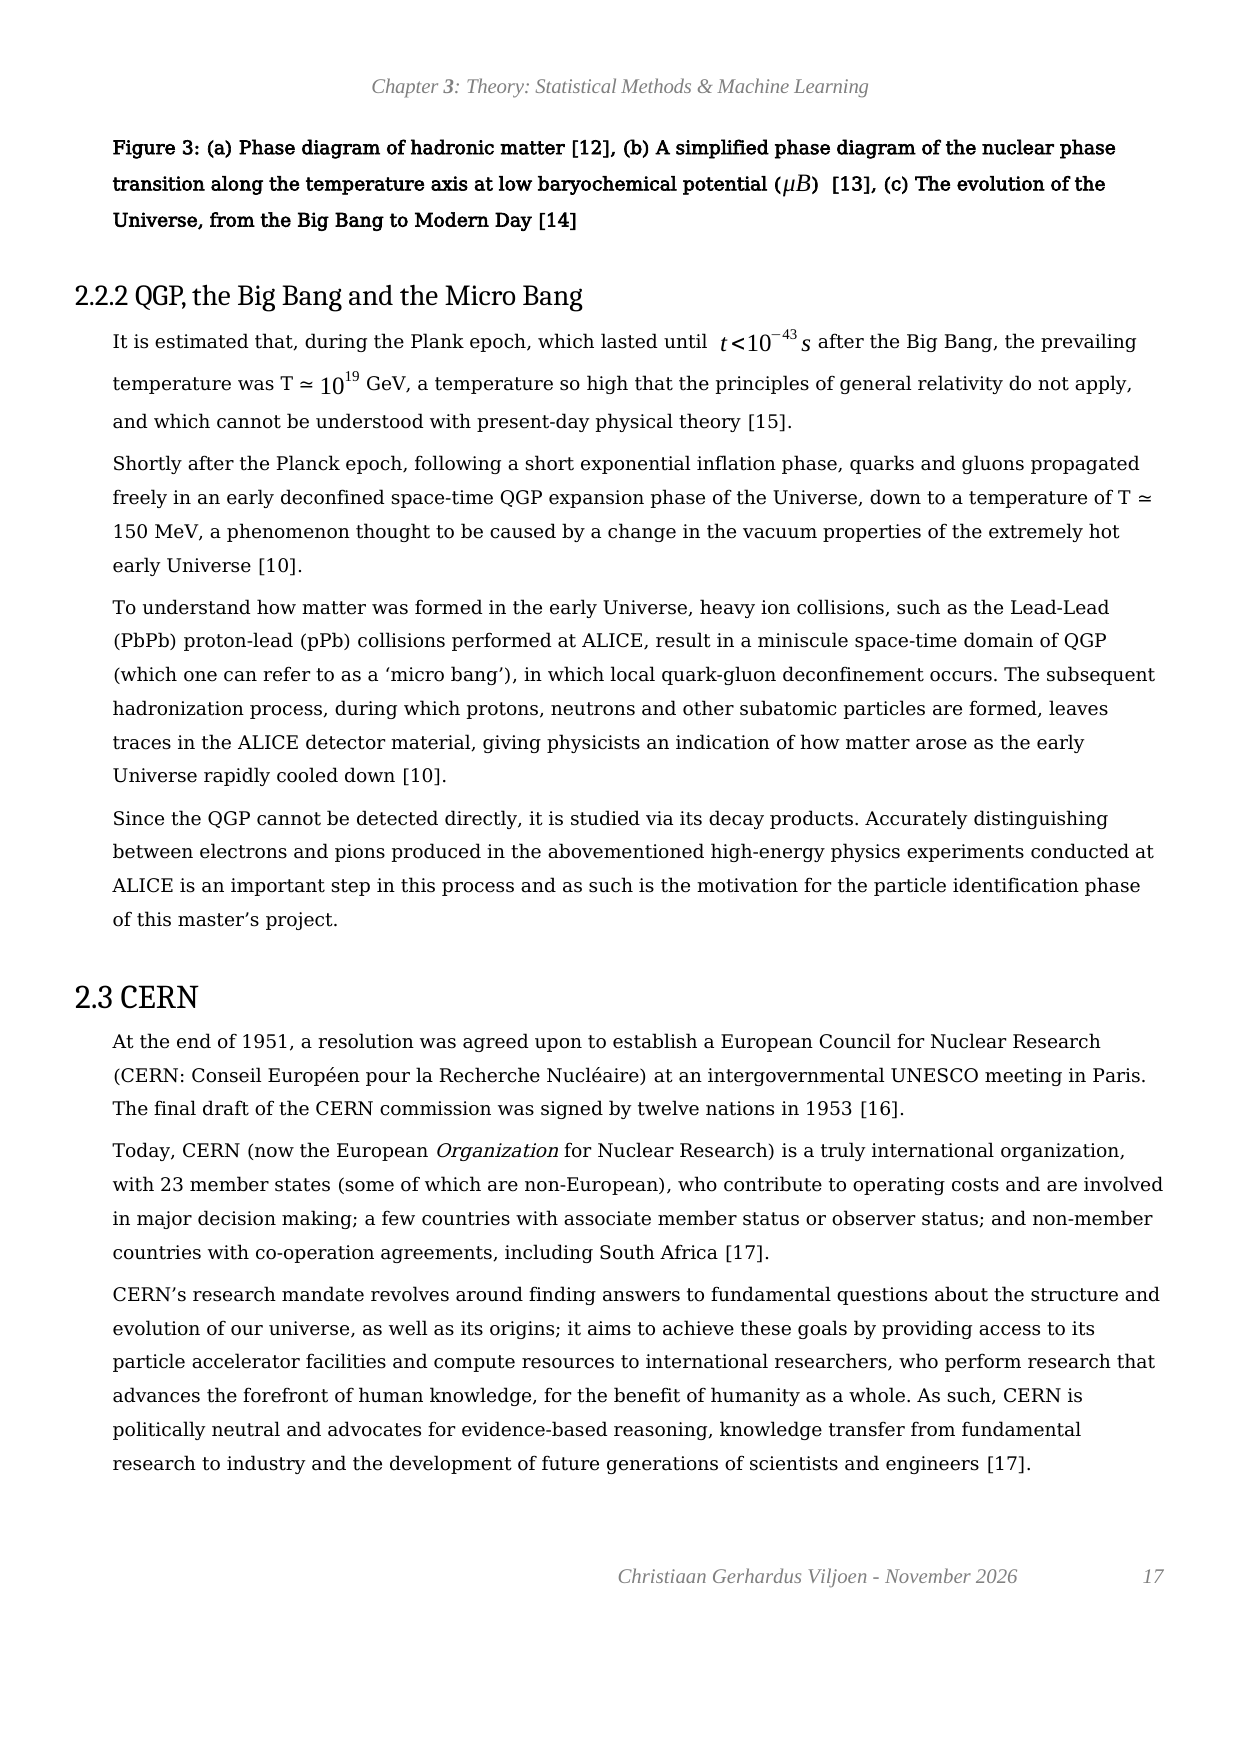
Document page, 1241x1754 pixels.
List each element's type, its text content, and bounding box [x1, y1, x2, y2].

text Shortly after the Planck epoch, following a short exponential inflation phase, quarks and gluons propagated freely in an early deconfined space-time QGP expansion phase of the Universe, down to a temperature of T ≃ 150 MeV, a phenomenon thought to be caused by a change in the vacuum properties of the extremely hot early Universe . [112, 452, 1165, 576]
text CERN’s research mandate revolves around finding answers to fundamental questions about the structure and evolution of our universe, as well as its origins; it aims to achieve these goals by providing access to its particle accelerator facilities and compute resources to international researchers, who perform research that advances the forefront of human knowledge, for the benefit of humanity as a whole. As such, CERN is politically neutral and advocates for evidence-based reasoning, knowledge transfer from fundamental research to industry and the development of future generations of scientists and engineers . [112, 1283, 1165, 1474]
text To understand how matter was formed in the early Universe, heavy ion collisions, such as the Lead-Lead (PbPb) proton-lead (pPb) collisions performed at ALICE, result in a miniscule space-time domain of QGP (which one can refer to as a ‘micro bang’), in which local quark-gluon deconfinement occurs. The subsequent hadronization process, during which protons, neutrons and other subatomic particles are formed, leaves traces in the ALICE detector material, giving physicists an indication of how matter arose as the early Universe rapidly cooled down . [112, 596, 1165, 787]
subtitle CERN [75, 979, 1165, 1017]
text At the end of 1951, a resolution was agreed upon to establish a European Council for Nuclear Research (CERN: Conseil Européen pour la Recherche Nucléaire) at an intergovernmental UNESCO meeting in Paris. The final draft of the CERN commission was signed by twelve nations in 1953 . [112, 1030, 1165, 1120]
text It is estimated that, during the Plank epoch, which lasted until after the Big Bang, the prevailing temperature was T ≃ GeV, a temperature so high that the principles of general relativity do not apply, and which cannot be understood with present-day physical theory . [112, 325, 1165, 433]
text Figure 3: (a) Phase diagram of hadronic matter , (b) A simplified phase diagram of the nuclear phase transition along the temperature axis at low baryochemical potential () , (c) The evolution of the Universe, from the Big Bang to Modern Day [112, 135, 1165, 231]
subtitle QGP, the Big Bang and the Micro Bang [75, 279, 1165, 313]
text Since the QGP cannot be detected directly, it is studied via its decay products. Accurately distinguishing between electrons and pions produced in the abovementioned high-energy physics experiments conducted at ALICE is an important step in this process and as such is the motivation for the particle identification phase of this master’s project. [112, 806, 1165, 930]
text Today, CERN (now the European Organization for Nuclear Research) is a truly international organization, with 23 member states (some of which are non-European), who contribute to operating costs and are involved in major decision making; a few countries with associate member status or observer status; and non-member countries with co-operation agreements, including South Africa . [112, 1139, 1165, 1263]
